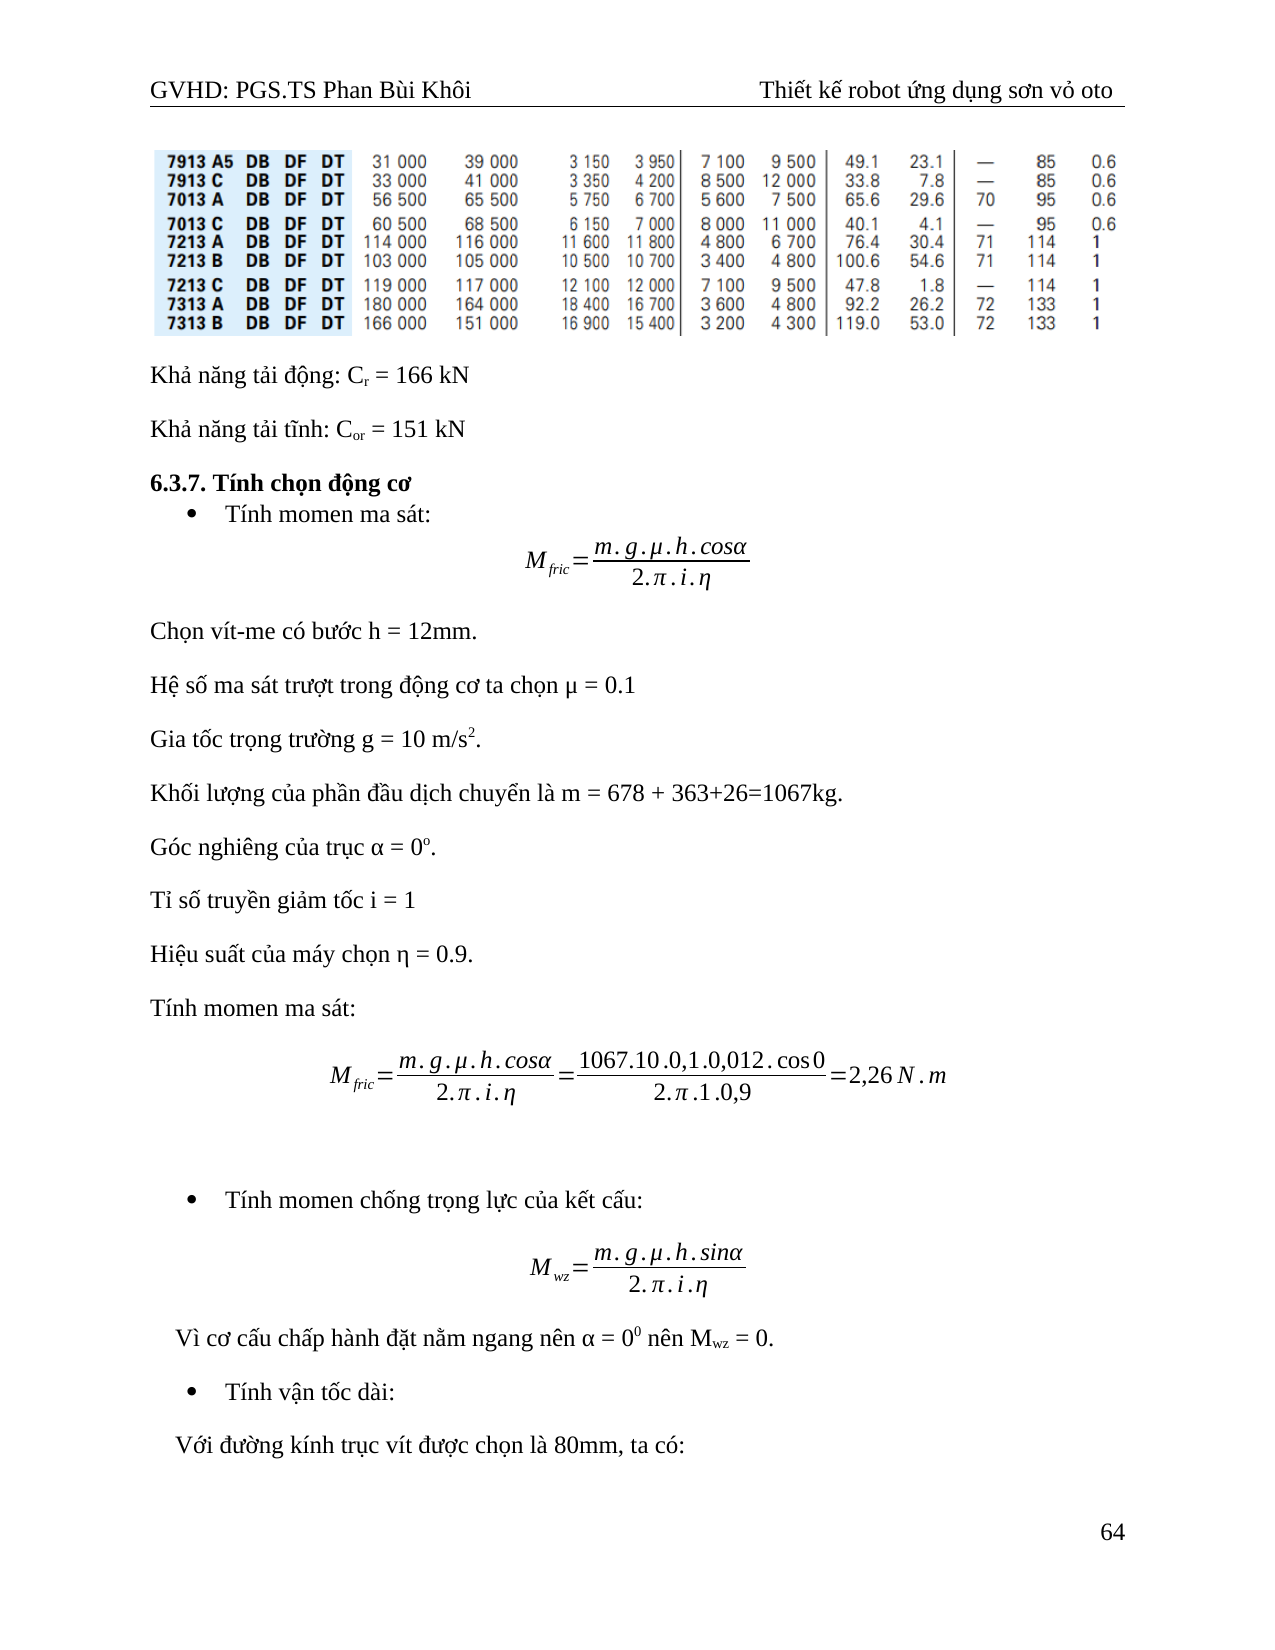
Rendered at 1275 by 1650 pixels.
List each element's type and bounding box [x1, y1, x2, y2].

picture [150, 150, 1125, 336]
